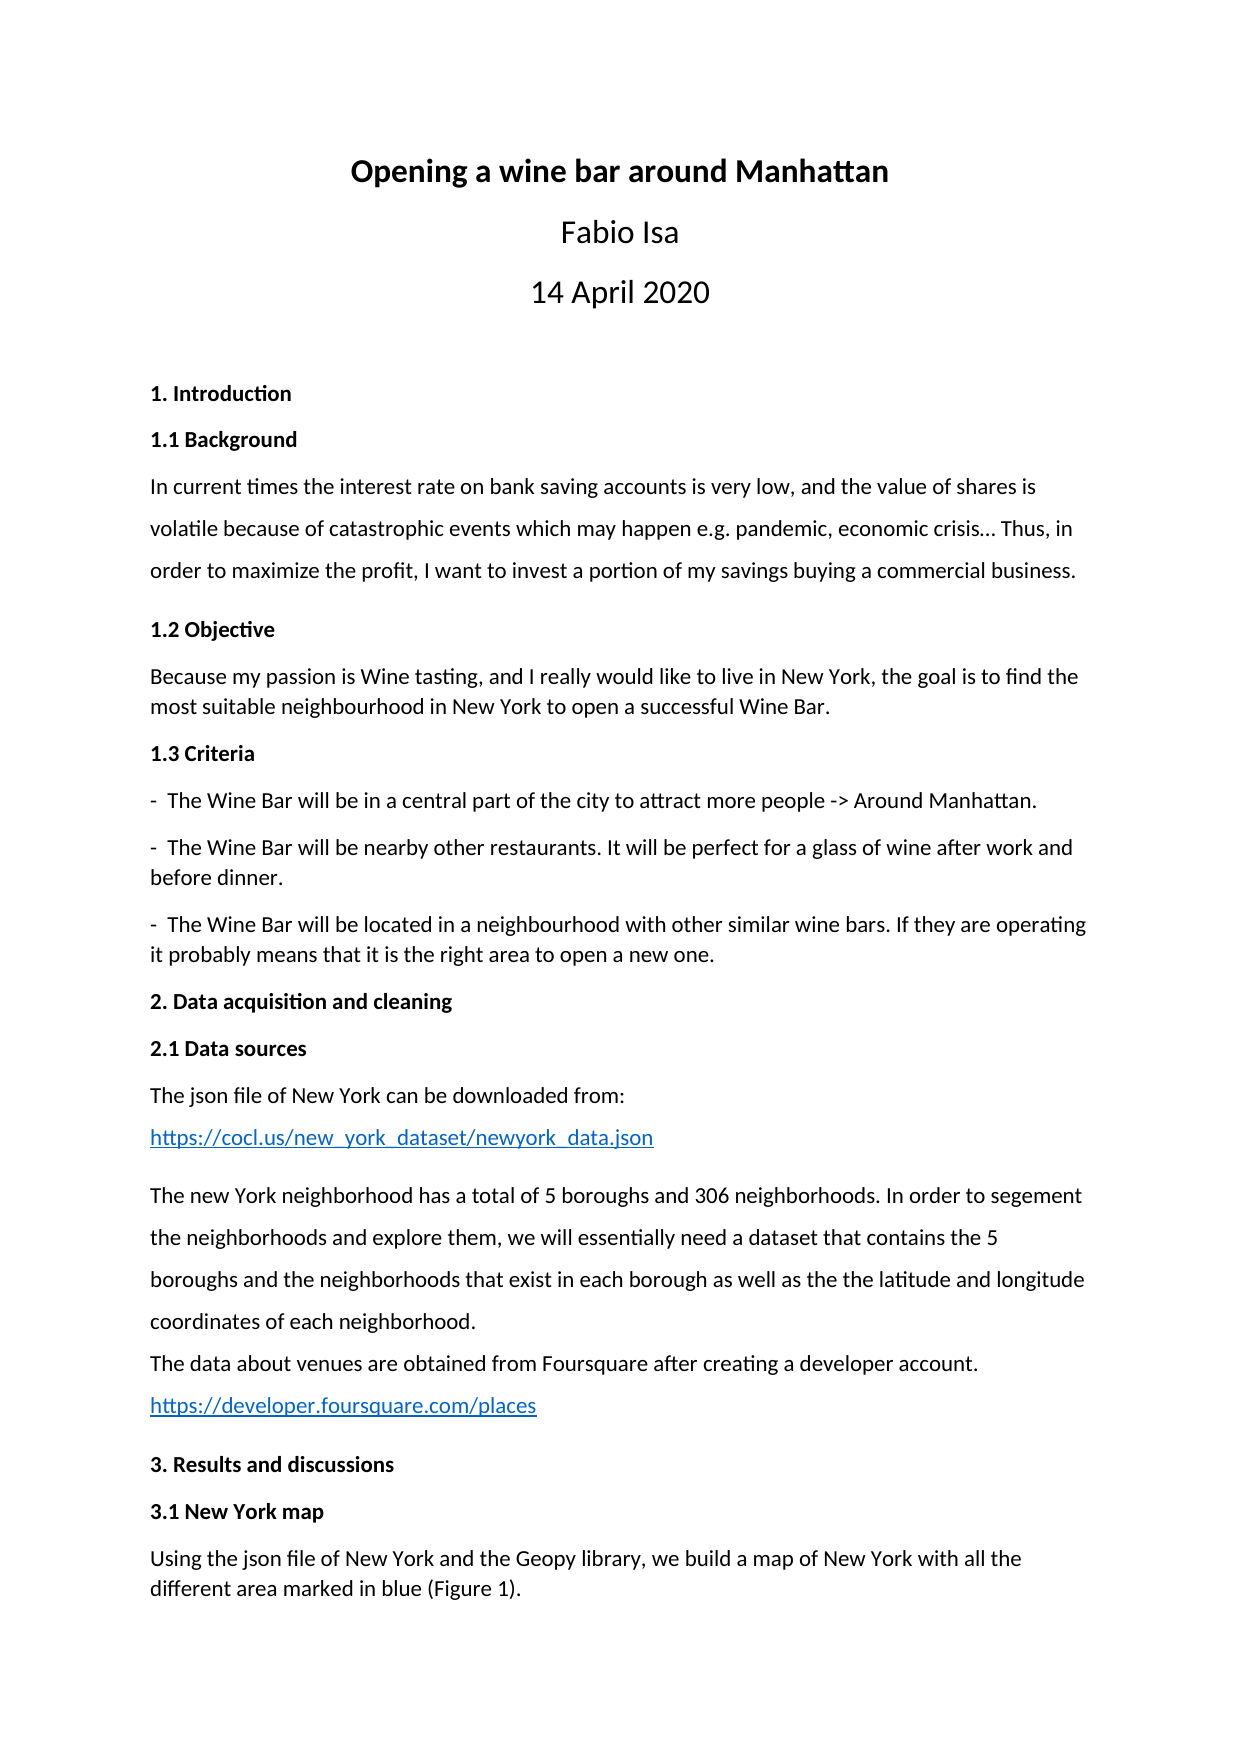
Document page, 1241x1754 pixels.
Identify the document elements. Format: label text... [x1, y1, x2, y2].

text Because my passion is Wine tasting, and I really would like to live in New York, the goal is to find the most suitable neighbourhood in New York to open a successful Wine Bar. [150, 662, 1090, 720]
text - The Wine Bar will be located in a neighbourhood with other similar wine bars. If they are operating it probably means that it is the right area to open a new one. [150, 910, 1090, 968]
text Fabio Isa [150, 211, 1090, 251]
text 1.1 Background [150, 426, 1090, 454]
text 2. Data acquisition and cleaning [150, 987, 1090, 1015]
text 1.3 Criteria [150, 739, 1090, 767]
text 3. Results and discussions [150, 1450, 1090, 1478]
text 3.1 New York map [150, 1497, 1090, 1525]
text Using the json file of New York and the Geopy library, we build a map of New York with all the different area marked in blue (Figure 1). [150, 1544, 1090, 1602]
text - The Wine Bar will be in a central part of the city to attract more people -> Around Manhattan. [150, 786, 1090, 814]
text 14 April 2020 [150, 271, 1090, 312]
text - The Wine Bar will be nearby other restaurants. It will be perfect for a glass of wine after work and before dinner. [150, 833, 1090, 891]
text 1. Introduction [150, 379, 1090, 407]
text The json file of New York can be downloaded from: https://cocl.us/new_york_dataset/newyork_data.json [150, 1081, 1090, 1151]
text Opening a wine bar around Manhattan [150, 150, 1090, 191]
text 1.2 Objective [150, 615, 1090, 643]
text In current times the interest rate on bank saving accounts is very low, and the value of shares is volatile because of catastrophic events which may happen e.g. pandemic, economic crisis… Thus, in order to maximize the profit, I want to invest a portion of my savings buying a commercial business. [150, 472, 1090, 584]
text 2.1 Data sources [150, 1034, 1090, 1062]
text The new York neighborhood has a total of 5 boroughs and 306 neighborhoods. In order to segement the neighborhoods and explore them, we will essentially need a dataset that contains the 5 boroughs and the neighborhoods that exist in each borough as well as the the latitude and longitude coordinates of each neighborhood. The data about venues are obtained from Foursquare after creating a developer account. https://developer.foursquare.com/places [150, 1181, 1090, 1419]
